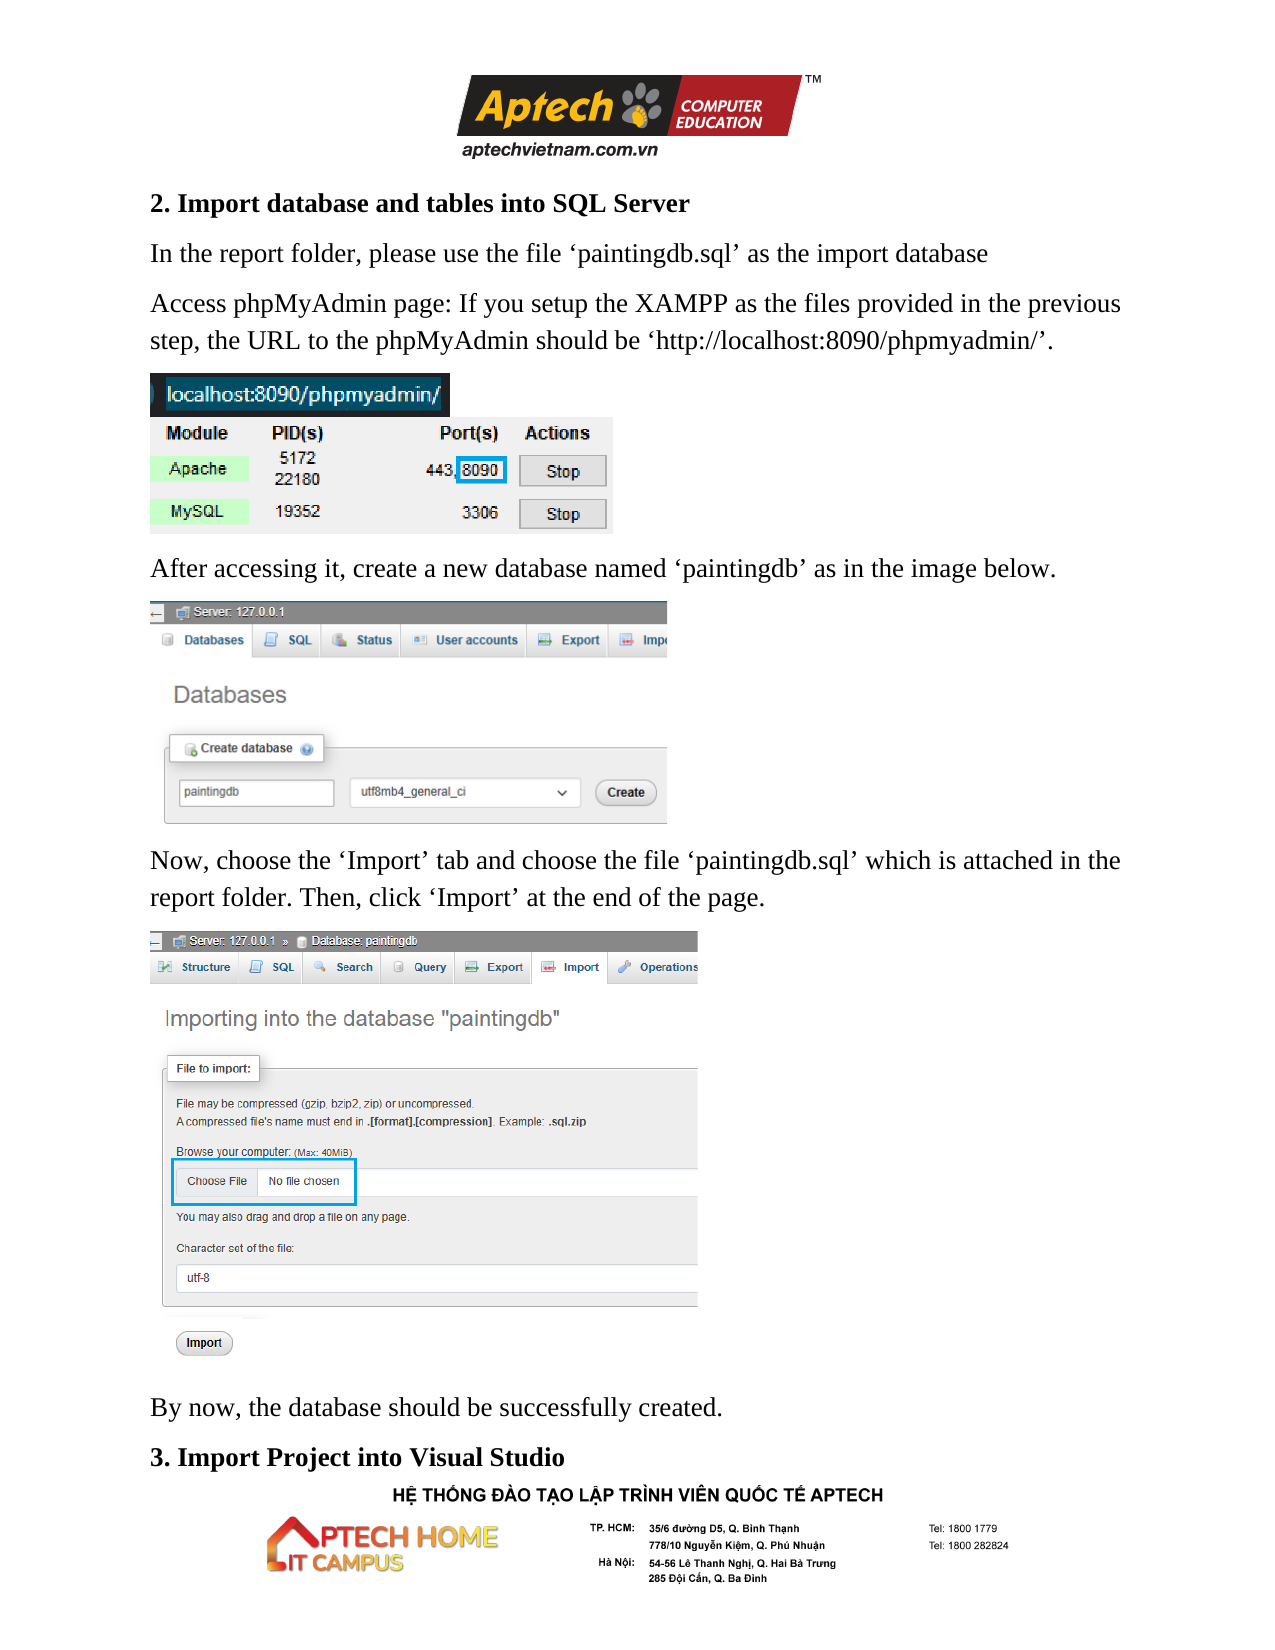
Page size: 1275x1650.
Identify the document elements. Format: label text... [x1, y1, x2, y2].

text Access phpMyAdmin page: If you setup the XAMPP as the files provided in the previous step, the URL to the phpMyAdmin should be ‘http://localhost:8090/phpmyadmin/’. [150, 287, 1125, 355]
picture [150, 931, 698, 1373]
picture [150, 601, 668, 826]
text In the report folder, please use the file ‘paintingdb.sql’ as the import database [150, 237, 1125, 268]
list Import database and tables into SQL Server [150, 150, 1125, 218]
text Now, choose the ‘Import’ tab and choose the file ‘paintingdb.sql’ which is attached in the report folder. Then, click ‘Import’ at the end of the page. [150, 844, 1125, 913]
text After accessing it, create a new database named ‘paintingdb’ as in the image below. [150, 552, 1125, 583]
list Import Project into Visual Studio [150, 1441, 1125, 1472]
text By now, the database should be successfully created. [150, 1391, 1125, 1422]
picture [251, 1482, 1024, 1586]
picture [150, 373, 614, 534]
picture [150, 51, 1125, 150]
